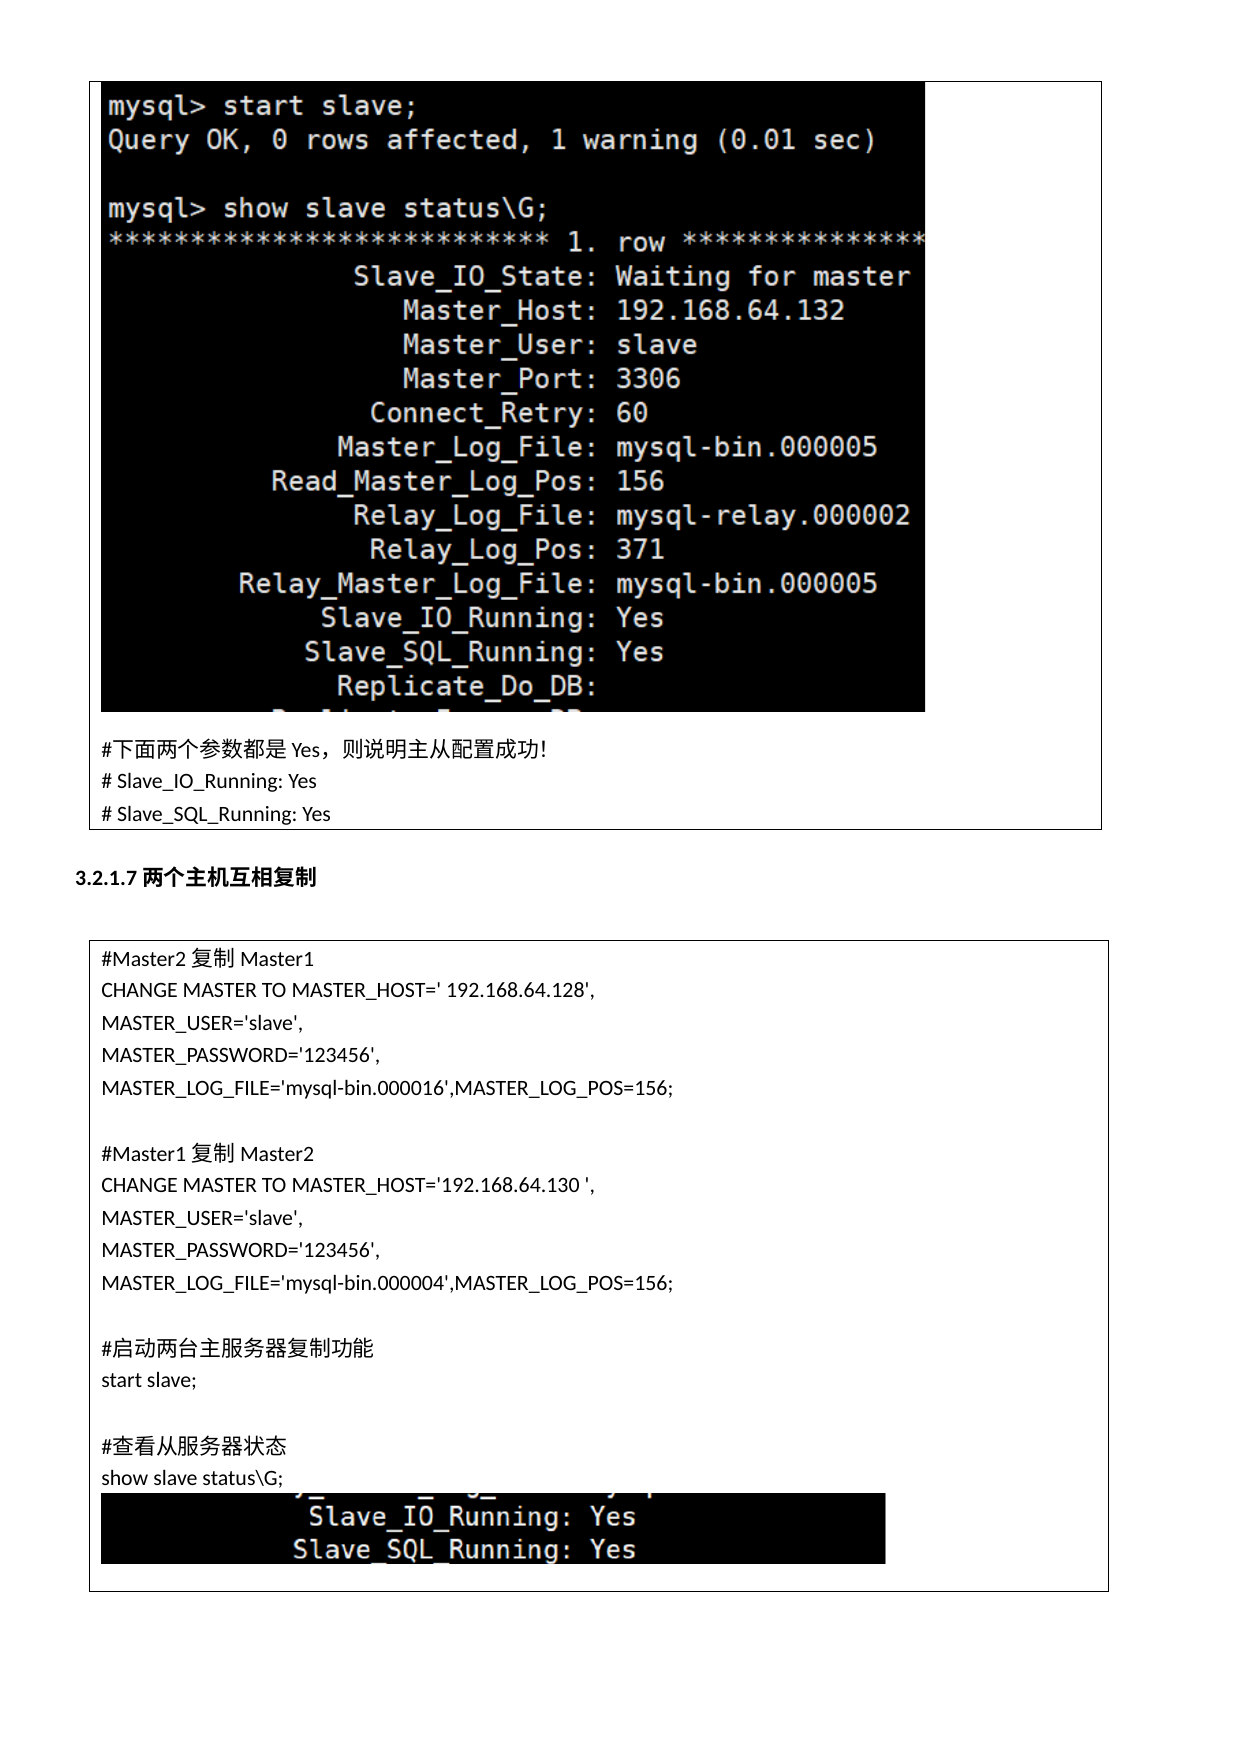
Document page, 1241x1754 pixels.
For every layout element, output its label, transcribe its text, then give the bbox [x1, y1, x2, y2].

picture [101, 81, 926, 712]
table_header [90, 82, 1101, 829]
table_header #Master2 复制 Master1 CHANGE MASTER TO MASTER_HOST=' 192.168.64.128', MASTER_USER='slave', MASTER_PASSWORD='123456', MASTER_LOG_FILE='mysql-bin.000016',MASTER_LOG_POS=156; #Master1 复制 Master2 CHANGE MASTER TO MASTER_HOST='192.168.64.130 ', MASTER_USER='slave', MASTER_PASSWORD='123456', MASTER_LOG_FILE='mysql-bin.000004',MASTER_LOG_POS=156; #启动两台主服务器复制功能 start slave; #查看从服务器状态 show slave status\G; [90, 941, 1108, 1591]
picture [101, 1493, 891, 1564]
subtitle 3.2.1.7 两个主机互相复制 [75, 859, 1165, 892]
